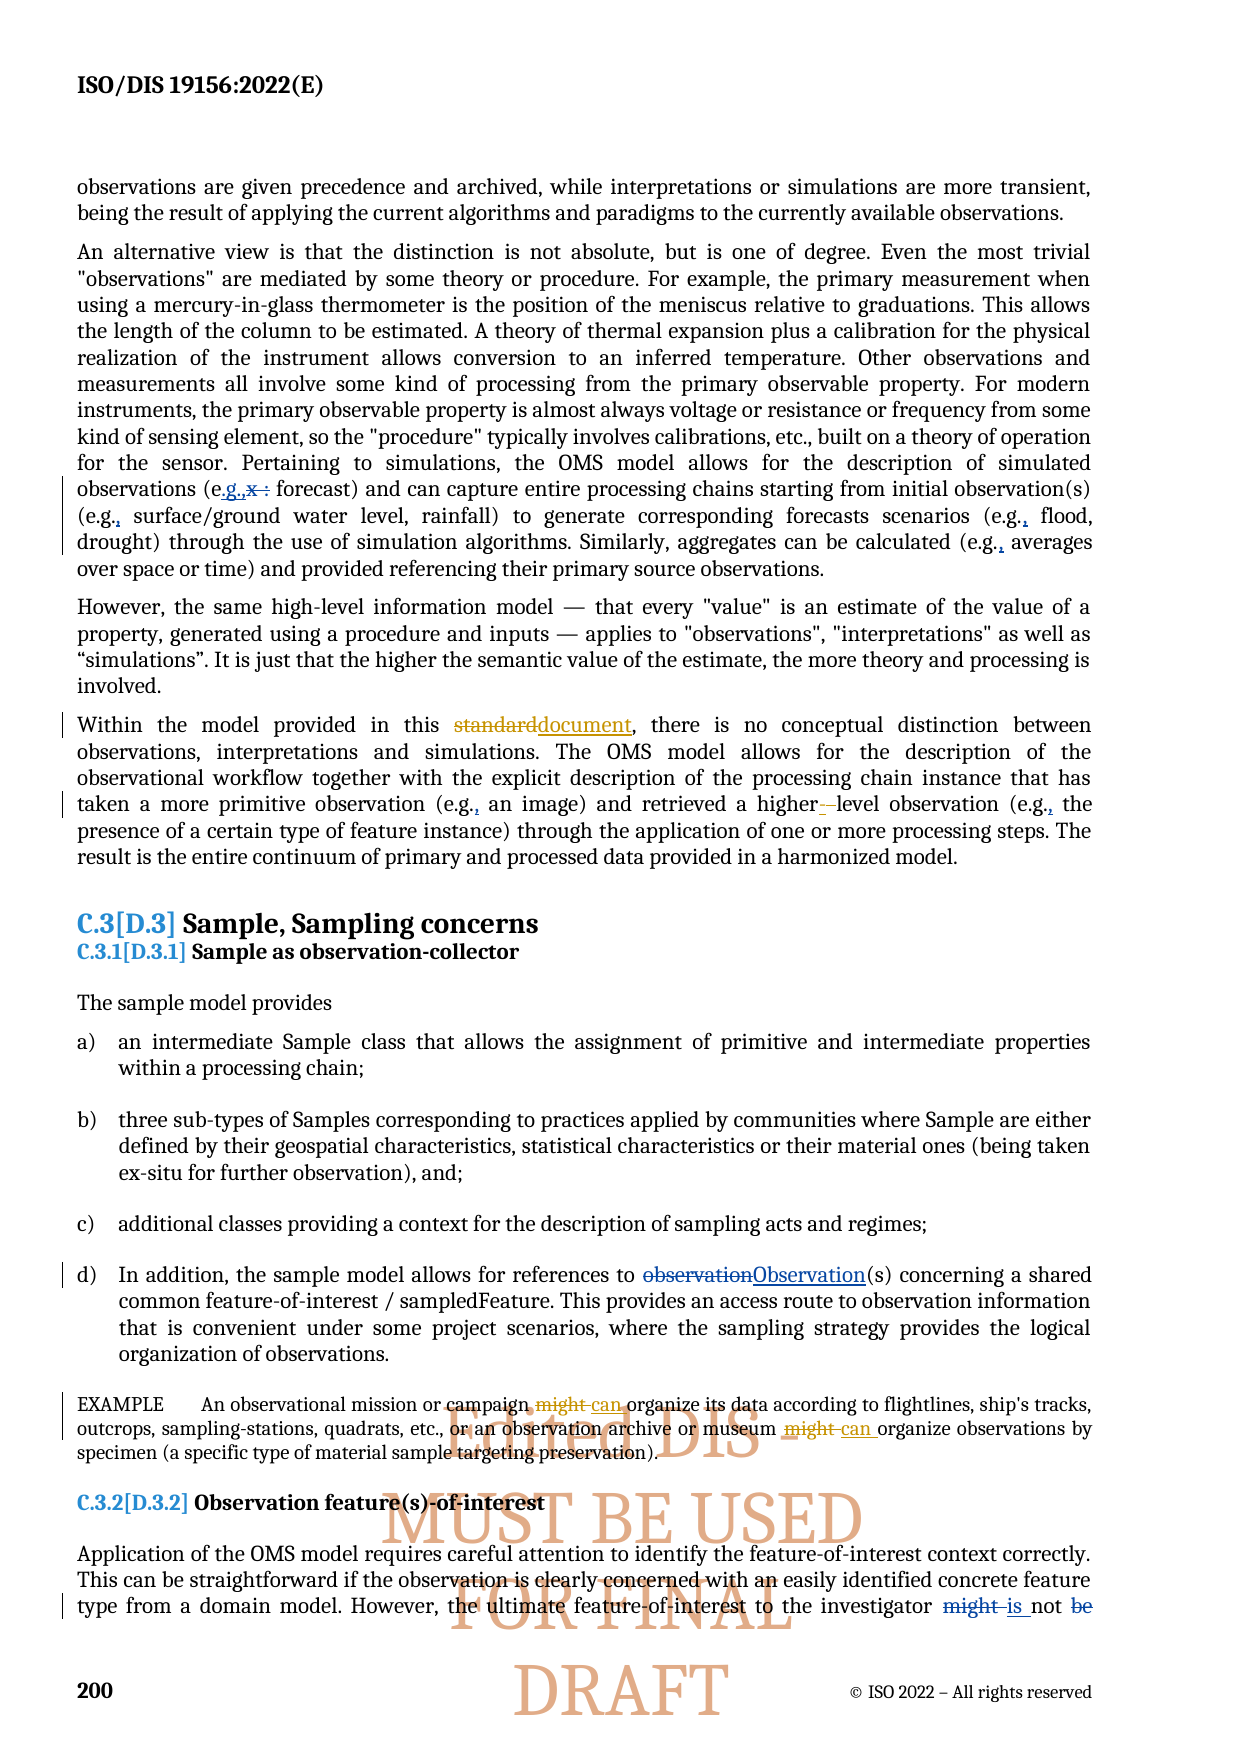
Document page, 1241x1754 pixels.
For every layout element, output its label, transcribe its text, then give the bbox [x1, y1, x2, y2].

text The sample model provides [77, 990, 1092, 1016]
text Sample as observation-collector [77, 939, 1092, 965]
text Observation feature(s)-of-interest [77, 1489, 1092, 1515]
text An alternative view is that the distinction is not absolute, but is one of degree. Even the most trivial "observations" are mediated by some theory or procedure. For example, the primary measurement when using a mercury-in-glass thermometer is the position of the meniscus relative to graduations. This allows the length of the column to be estimated. A theory of thermal expansion plus a calibration for the physical realization of the instrument allows conversion to an inferred temperature. Other observations and measurements all involve some kind of processing from the primary observable property. For modern instruments, the primary observable property is almost always voltage or resistance or frequency from some kind of sensing element, so the "procedure" typically involves calibrations, etc., built on a theory of operation for the sensor. Pertaining to simulations, the OMS model allows for the description of simulated observations (e forecast) and can capture entire processing chains starting from initial observation(s) (e.g. surface/ground water level, rainfall) to generate corresponding forecasts scenarios (e.g. flood, drought) through the use of simulation algorithms. Similarly, aggregates can be calculated (e.g. averages over space or time) and provided referencing their primary source observations. [77, 239, 1092, 582]
list a) an intermediate Sample class that allows the assignment of primitive and intermediate properties within a processing chain; [77, 1029, 1092, 1082]
text However, the same high-level information model — that every "value" is an estimate of the value of a property, generated using a procedure and inputs — applies to "observations", "interpretations" as well as “simulations”. It is just that the higher the semantic value of the estimate, the more theory and processing is involved. [77, 594, 1092, 699]
list d) In addition, the sample model allows for references to (s) concerning a shared common feature-of-interest / sampledFeature. This provides an access route to observation information that is convenient under some project scenarios, where the sampling strategy provides the logical organization of observations. [77, 1262, 1092, 1367]
text EXAMPLE An observational mission or campaign organize its data according to flightlines, ship's tracks, outcrops, sampling-stations, quadrats, etc., or an observation archive or museum organize observations by specimen (a specific type of material sample targeting preservation). [77, 1392, 1092, 1464]
list c) additional classes providing a context for the description of sampling acts and regimes; [77, 1211, 1092, 1237]
text Sample, Sampling concerns [77, 911, 1092, 939]
list b) three sub-types of Samples corresponding to practices applied by communities where Sample are either defined by their geospatial characteristics, statistical characteristics or their material ones (being taken ex-situ for further observation), and; [77, 1107, 1092, 1186]
text Within the model provided in this , there is no conceptual distinction between observations, interpretations and simulations. The OMS model allows for the description of the observational workflow together with the explicit description of the processing chain instance that has taken a more primitive observation (e.g. an image) and retrieved a higherlevel observation (e.g. the presence of a certain type of feature instance) through the application of one or more processing steps. The result is the entire continuum of primary and processed data provided in a harmonized model. [77, 712, 1092, 870]
